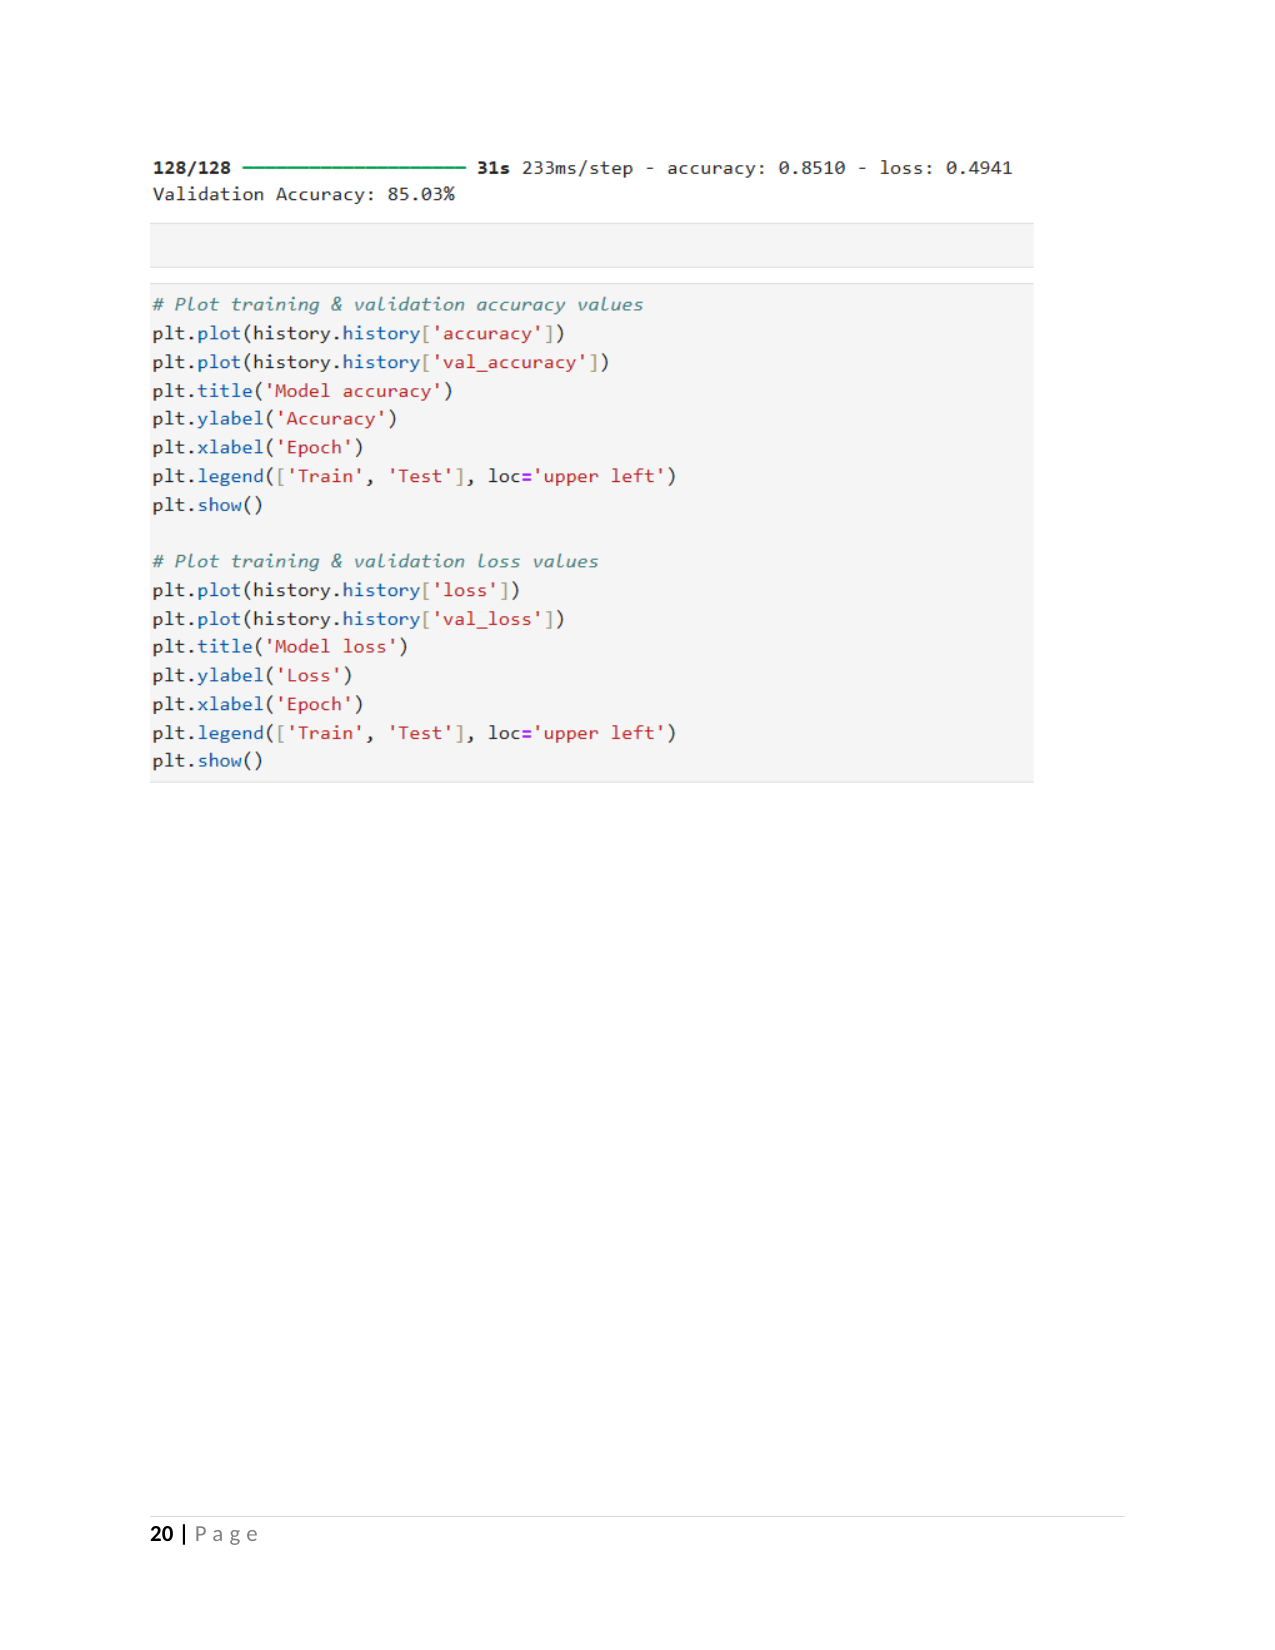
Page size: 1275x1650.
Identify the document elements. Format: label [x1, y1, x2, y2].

picture [150, 150, 1034, 788]
